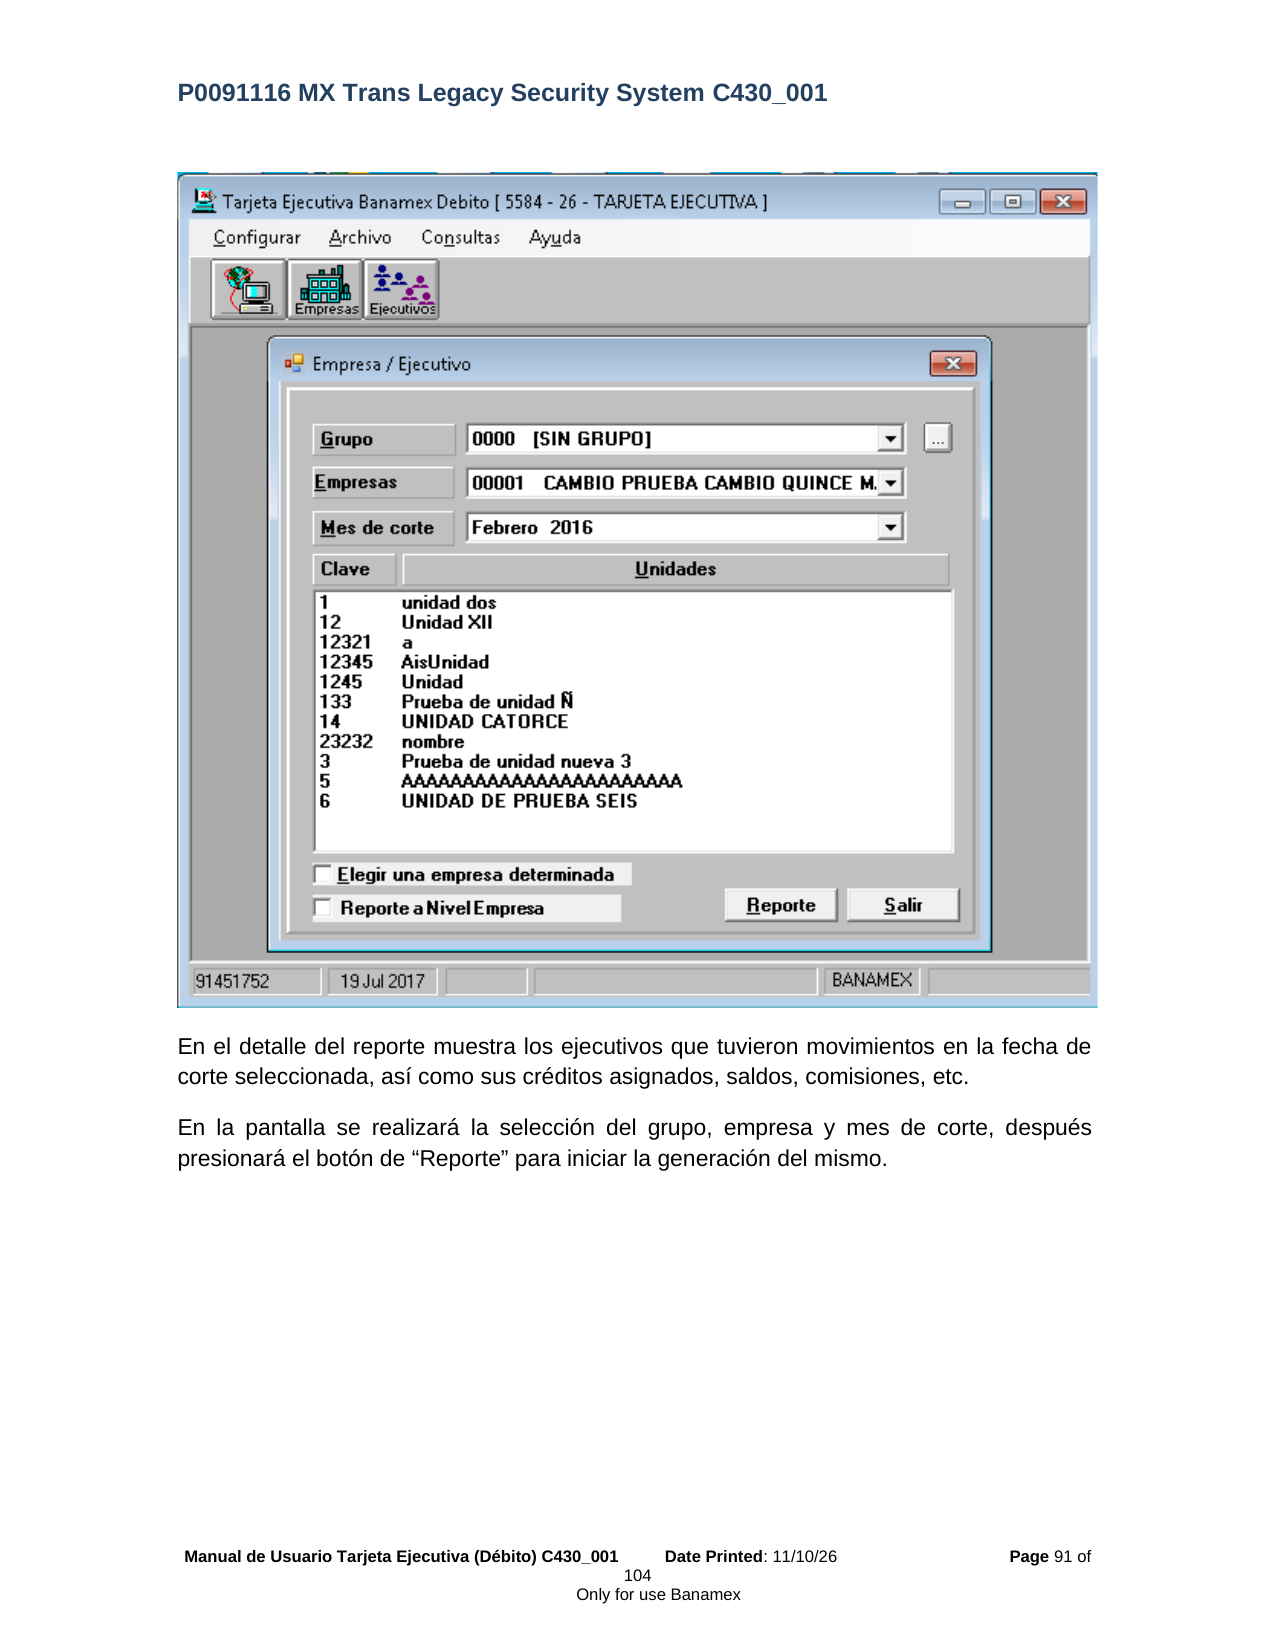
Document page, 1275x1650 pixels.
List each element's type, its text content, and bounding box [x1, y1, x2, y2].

text En el detalle del reporte muestra los ejecutivos que tuvieron movimientos en la fecha de corte seleccionada, así como sus créditos asignados, saldos, comisiones, etc. [177, 1033, 1093, 1089]
text En la pantalla se realizará la selección del grupo, empresa y mes de corte, después presionará el botón de “Reporte” para iniciar la generación del mismo. [177, 1114, 1093, 1171]
picture [177, 172, 1098, 1008]
